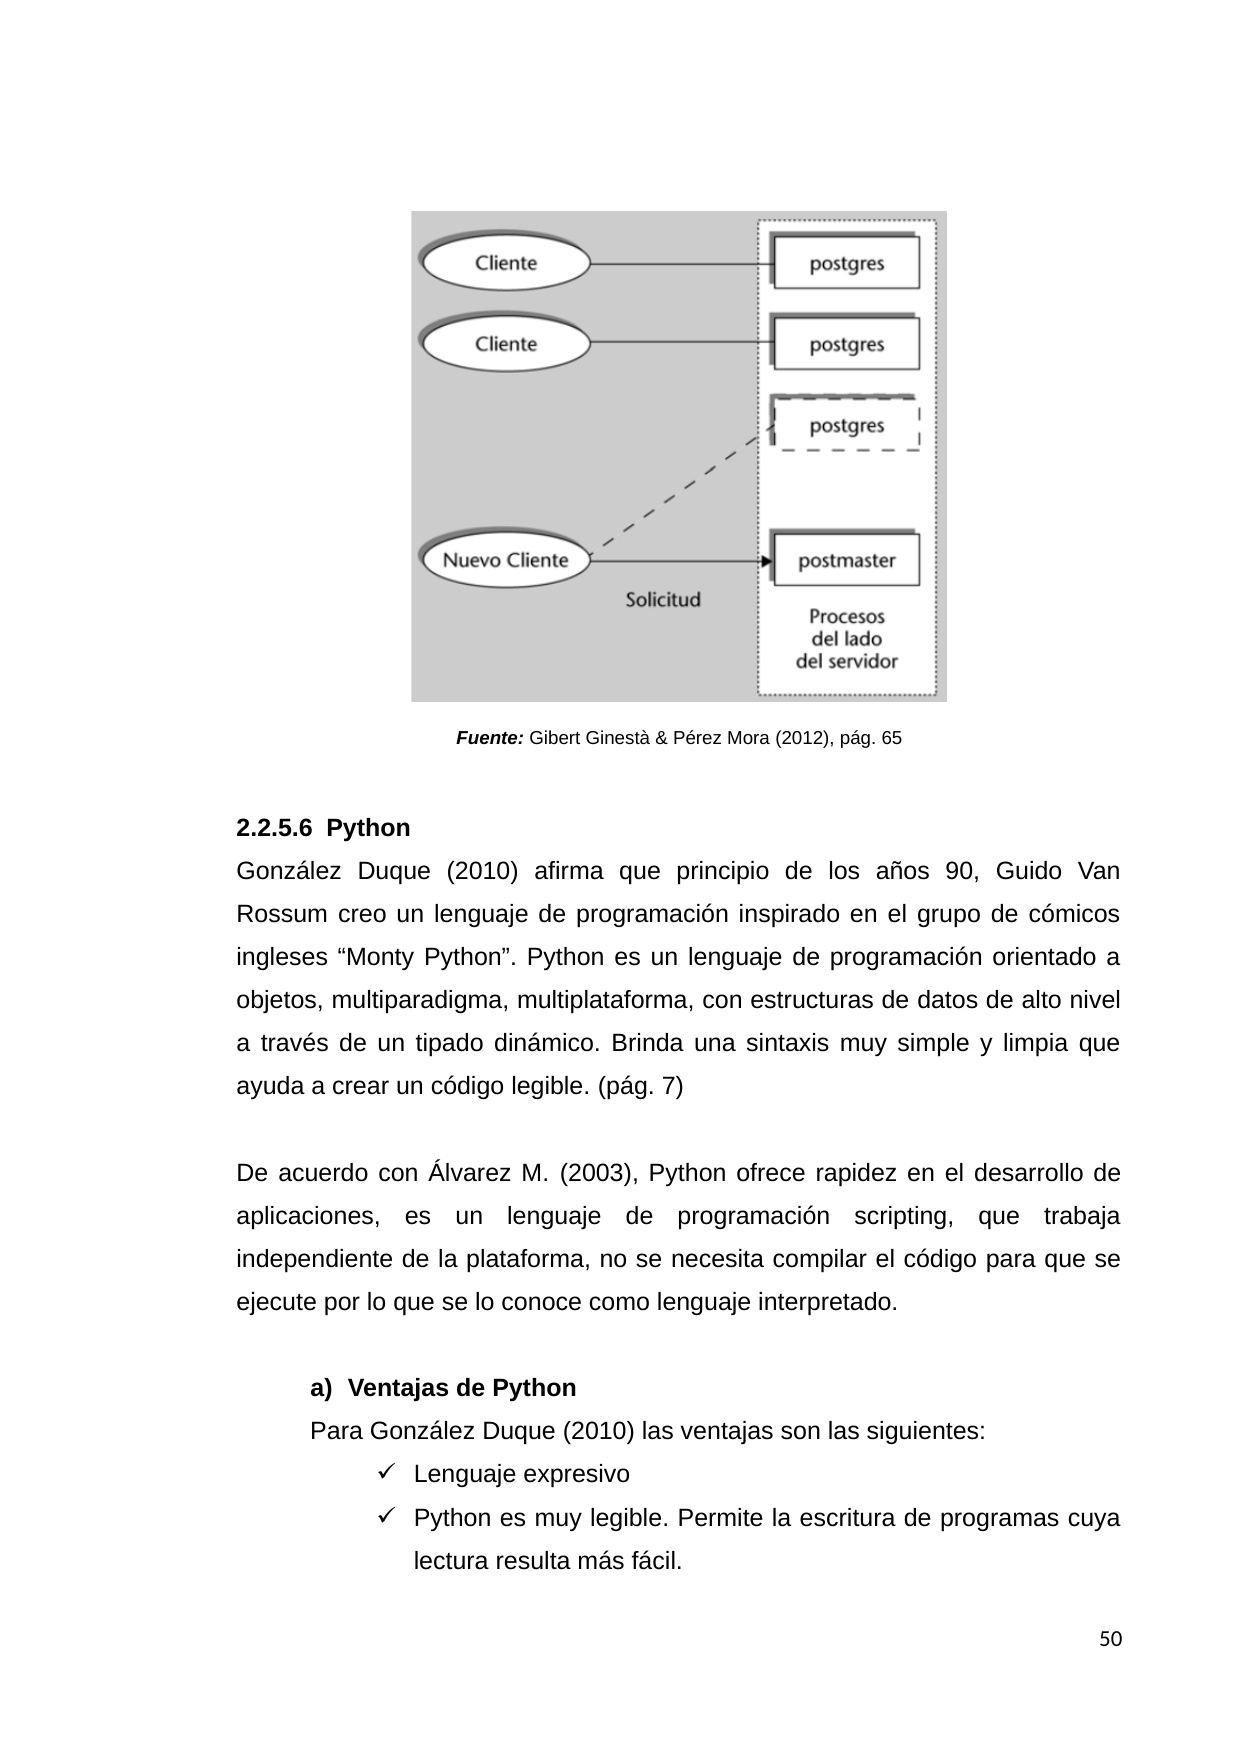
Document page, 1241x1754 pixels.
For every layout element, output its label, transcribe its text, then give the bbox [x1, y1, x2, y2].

picture [411, 211, 947, 702]
text Para González Duque (2010) las ventajas son las siguientes: [236, 1416, 1122, 1445]
subtitle Python [236, 812, 1122, 841]
list Python es muy legible. Permite la escritura de programas cuya lectura resulta más fácil. [376, 1503, 1122, 1574]
text González Duque (2010) afirma que principio de los años 90, Guido Van Rossum creo un lenguaje de programación inspirado en el grupo de cómicos ingleses “Monty Python”. Python es un lenguaje de programación orientado a objetos, multiparadigma, multiplataforma, con estructuras de datos de alto nivel a través de un tipado dinámico. Brinda una sintaxis muy simple y limpia que ayuda a crear un código legible. [236, 856, 1122, 1100]
text De acuerdo con Álvarez M. , Python ofrece rapidez en el desarrollo de aplicaciones, es un lenguaje de programación scripting, que trabaja independiente de la plataforma, no se necesita compilar el código para que se ejecute por lo que se lo conoce como lenguaje interpretado. [236, 1157, 1122, 1316]
list Lenguaje expresivo [376, 1459, 1122, 1488]
list Ventajas de Python [310, 1373, 1122, 1402]
